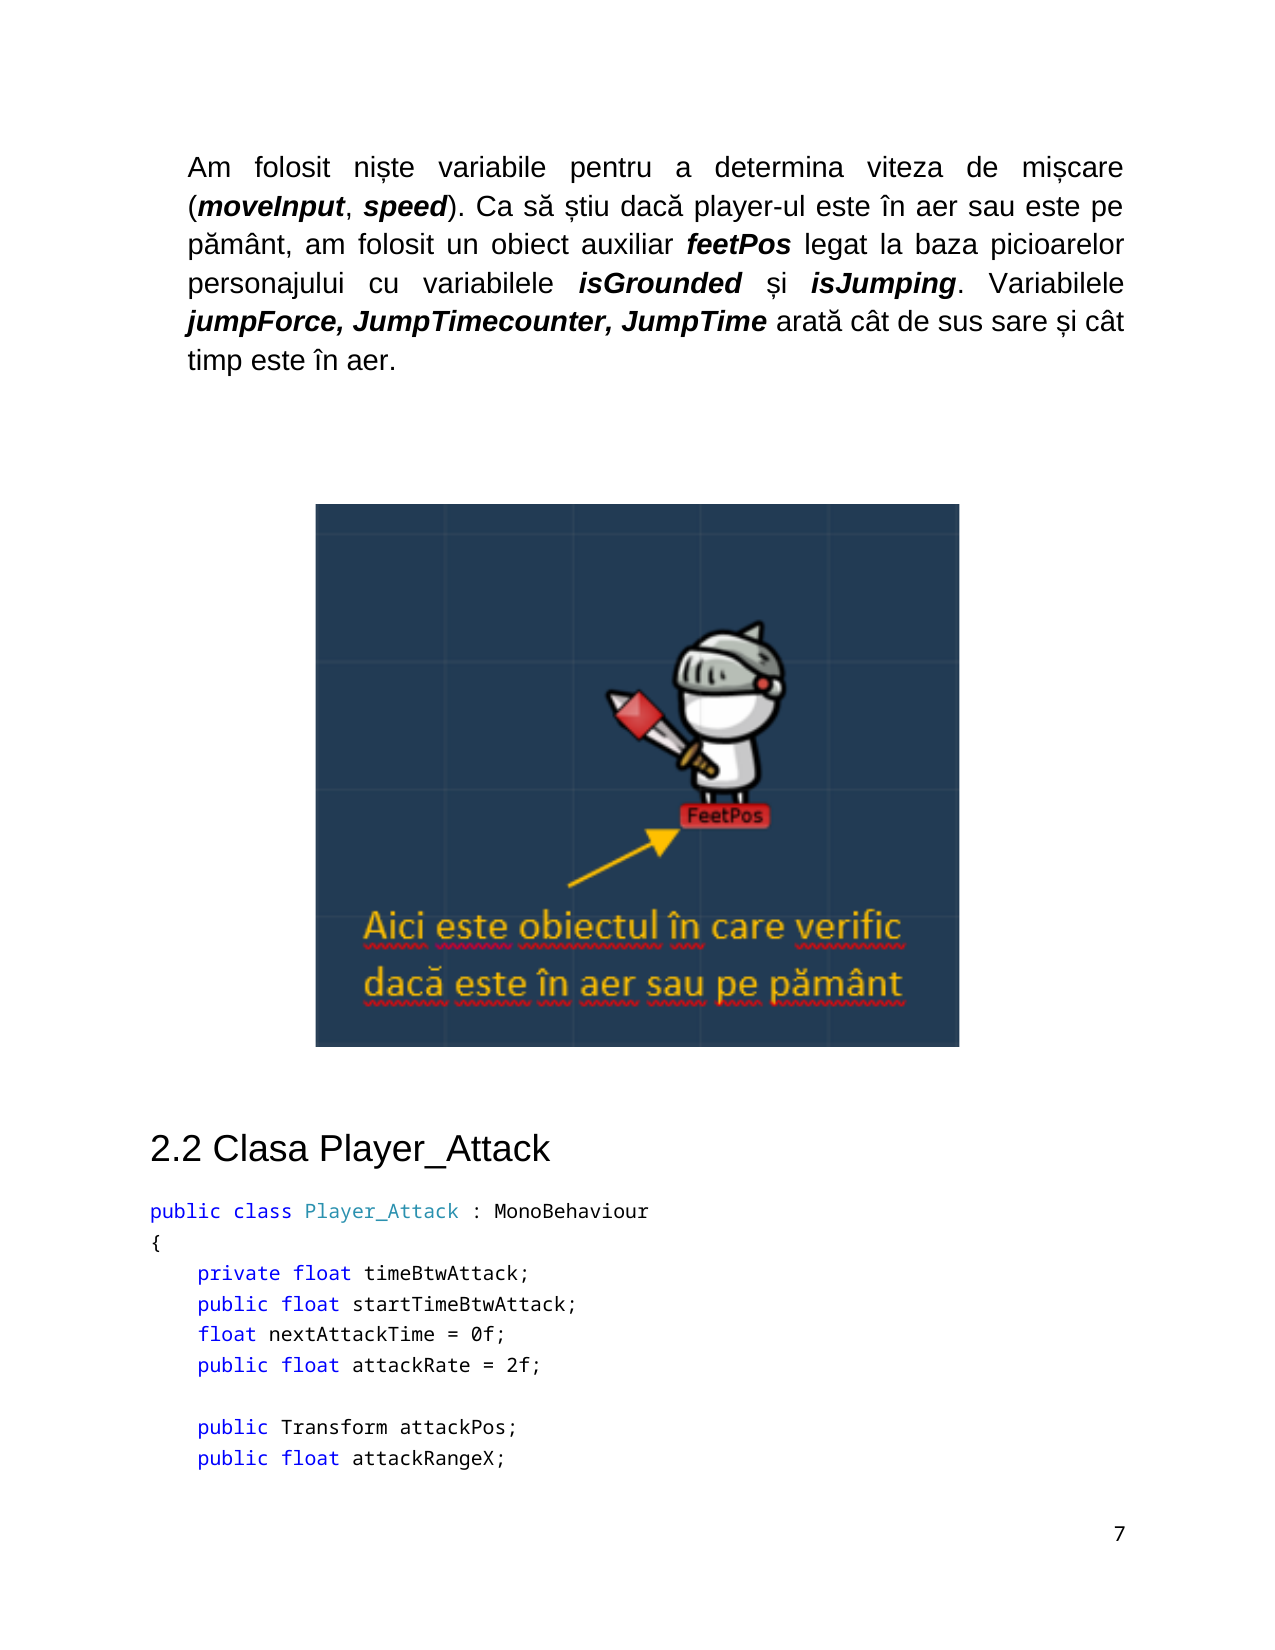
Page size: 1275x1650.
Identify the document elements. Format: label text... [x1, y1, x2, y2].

text Am folosit niște variabile pentru a determina viteza de mișcare (moveInput, speed). Ca să știu dacă player-ul este în aer sau este pe pământ, am folosit un obiect auxiliar feetPos legat la baza picioarelor personajului cu variabilele isGrounded și isJumping. Variabilele jumpForce, JumpTimecounter, JumpTime arată cât de sus sare și cât timp este în aer. [187, 150, 1125, 376]
text public float attackRate = 2f; [150, 1352, 1125, 1379]
text public float attackRangeX; [150, 1444, 1125, 1471]
text float nextAttackTime = 0f; [150, 1321, 1125, 1348]
text private float timeBtwAttack; [150, 1259, 1125, 1286]
text public class Player_Attack : MonoBehaviour [150, 1197, 1125, 1224]
picture [315, 504, 960, 1047]
text public Transform attackPos; [150, 1413, 1125, 1441]
text { [150, 1228, 1125, 1255]
text public float startTimeBtwAttack; [150, 1290, 1125, 1317]
text 2.2 Clasa Player_Attack [150, 1127, 1125, 1170]
